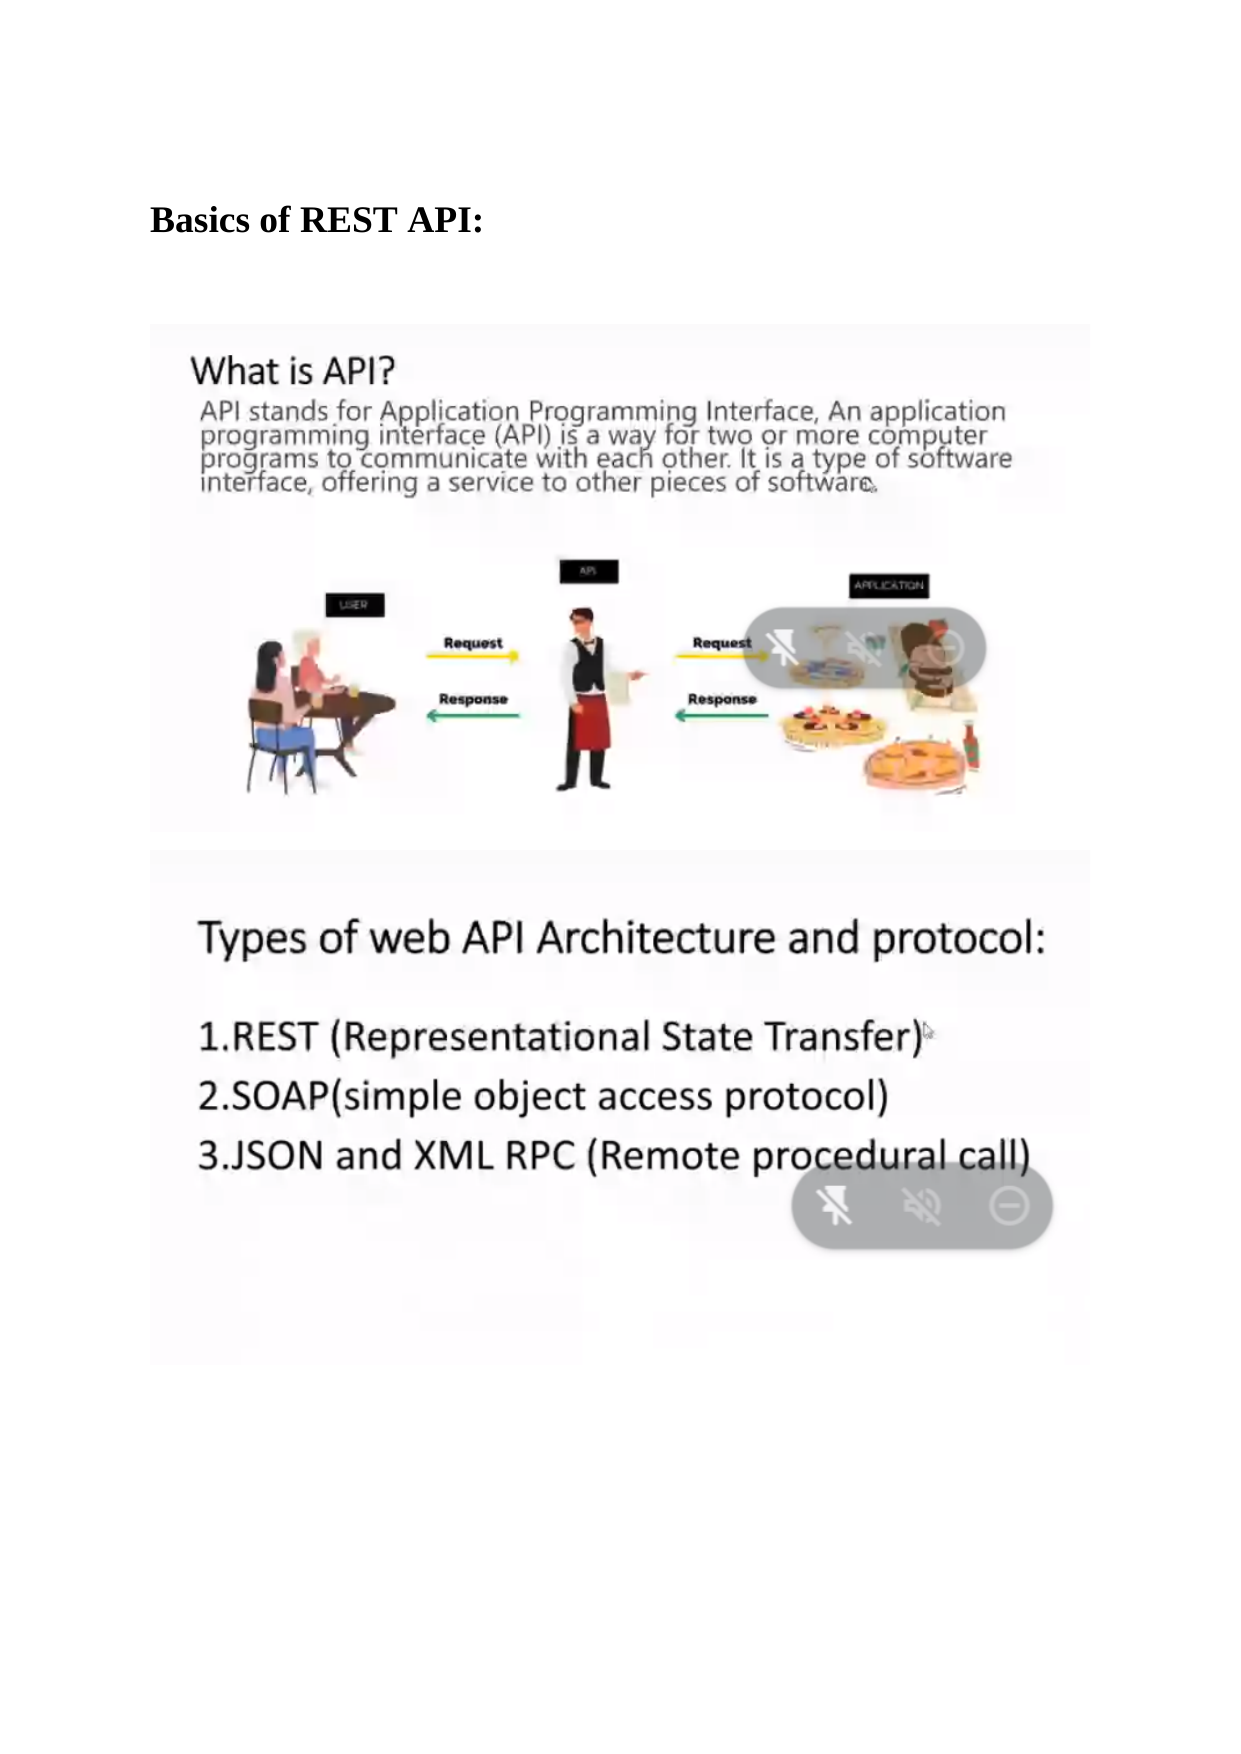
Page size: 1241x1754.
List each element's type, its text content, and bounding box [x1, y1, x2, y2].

text Basics of REST API: [150, 198, 1090, 241]
picture [150, 850, 1091, 1365]
picture [150, 324, 1091, 832]
